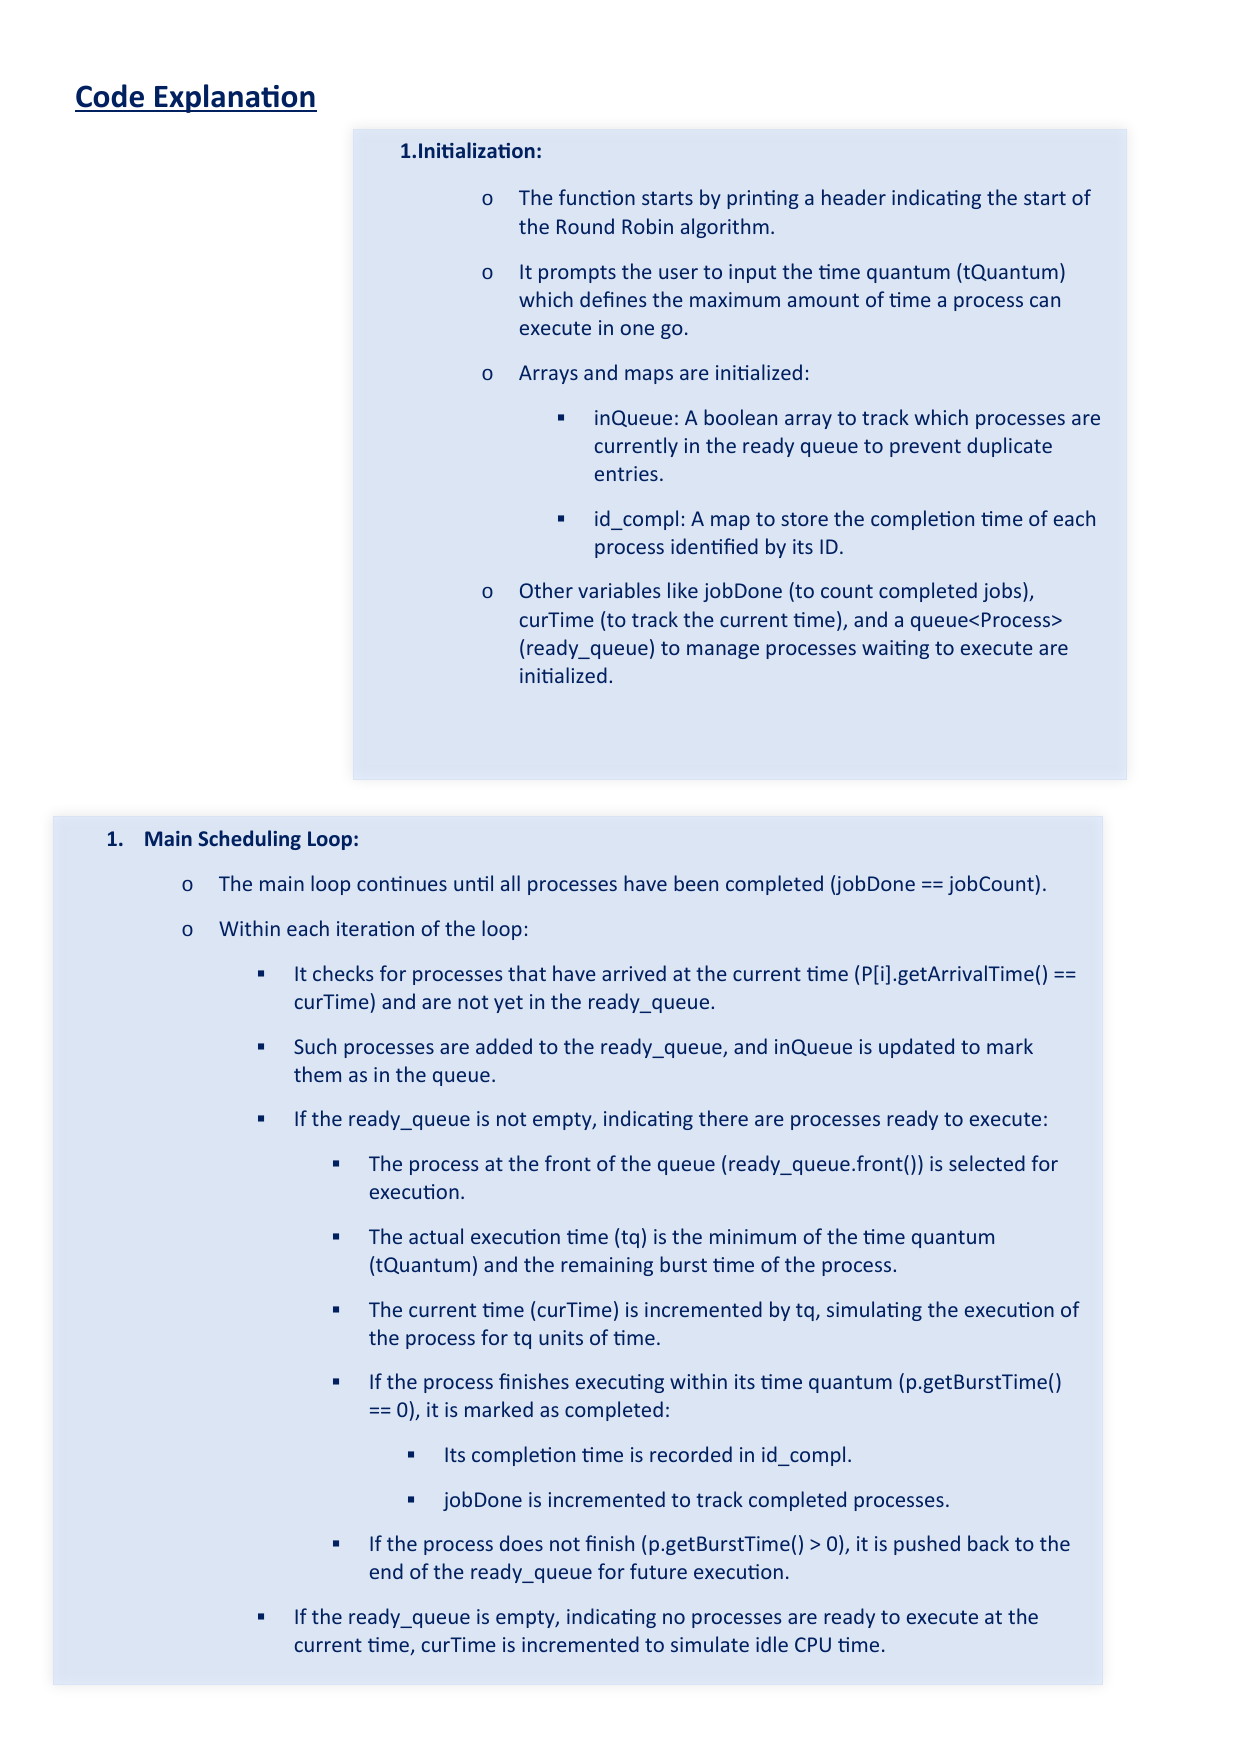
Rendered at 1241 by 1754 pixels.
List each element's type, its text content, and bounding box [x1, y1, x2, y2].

list Code Explanation [75, 75, 1165, 116]
